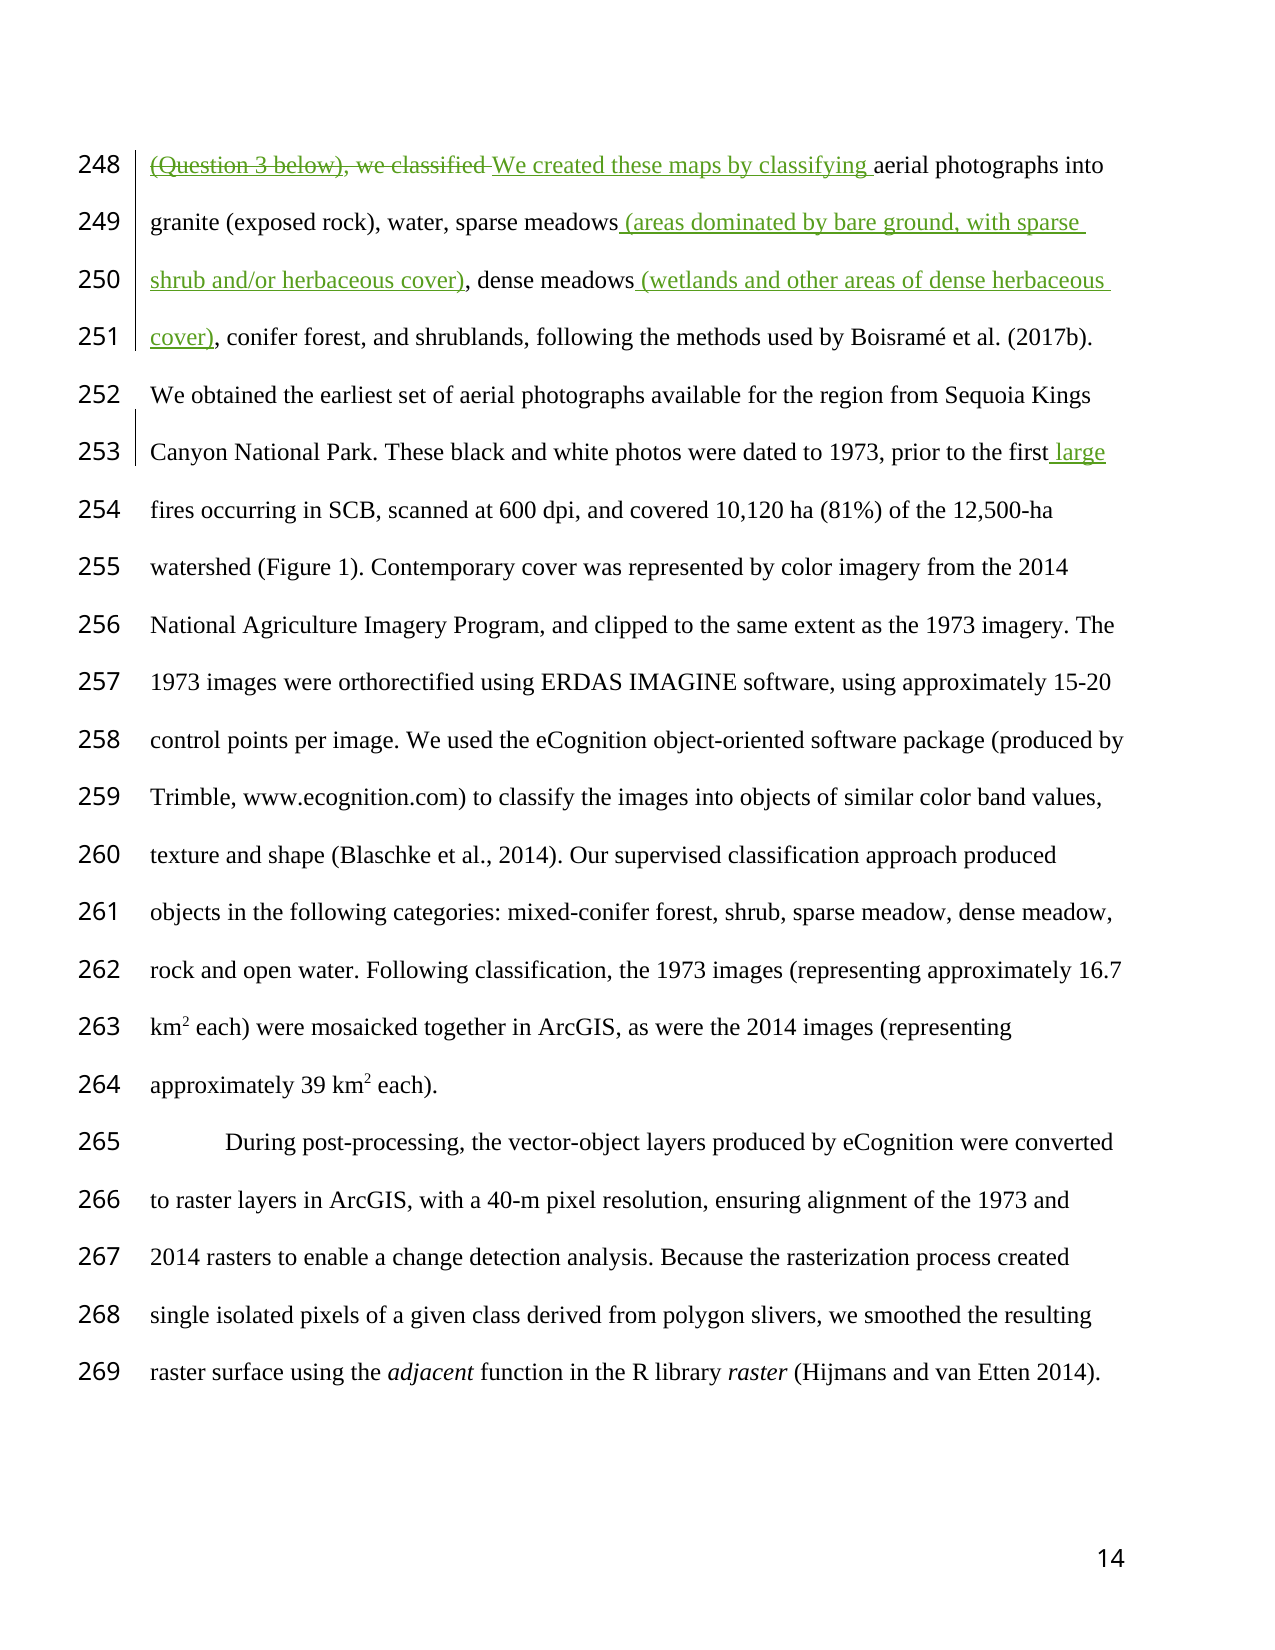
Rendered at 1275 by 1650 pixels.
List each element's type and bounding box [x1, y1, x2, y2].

text [150, 1127, 1125, 1386]
text [150, 150, 1125, 1099]
